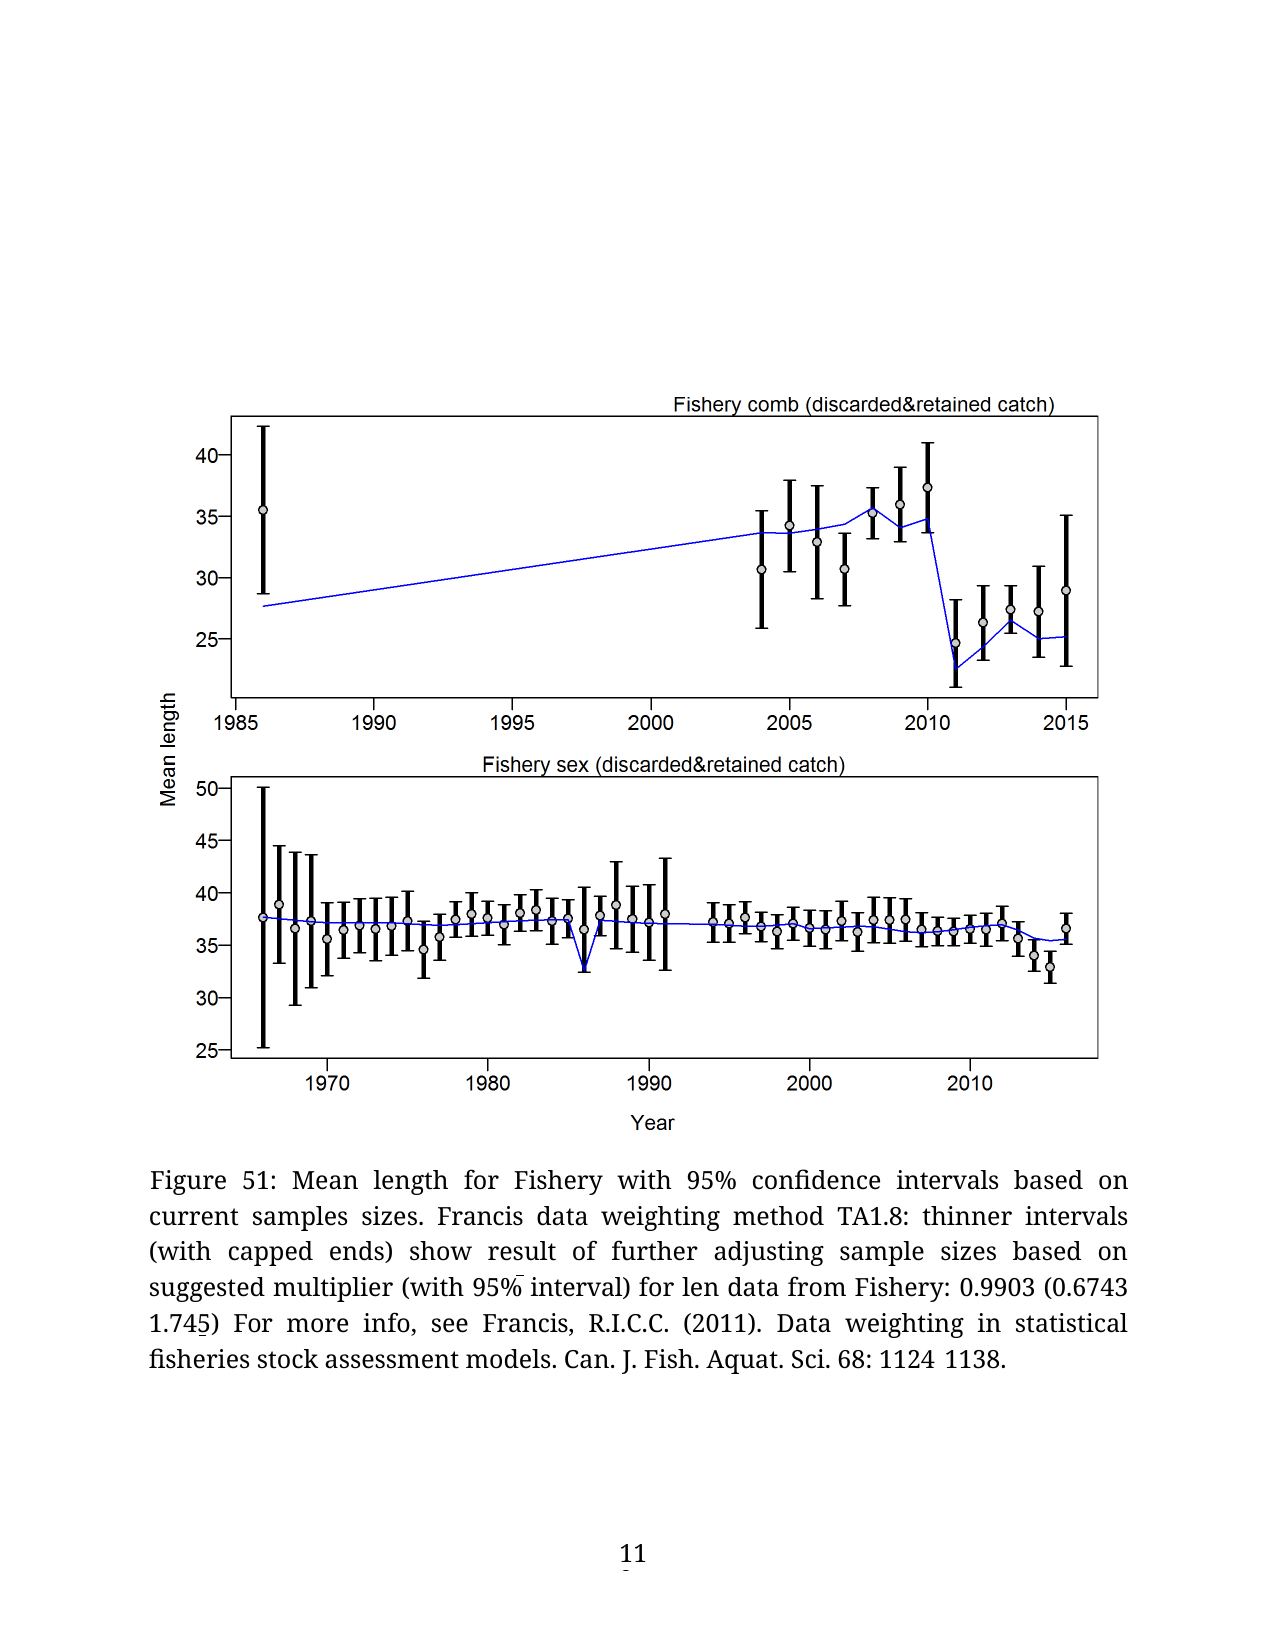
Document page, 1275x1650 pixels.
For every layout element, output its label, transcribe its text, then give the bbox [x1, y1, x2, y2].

picture [159, 397, 1099, 1130]
text Figure 51: Mean length for Fishery with 95% confidence intervals based on current samples sizes. Francis data weighting method TA1.8: thinner intervals (with capped ends) show result of further adjusting sample sizes based on suggested multiplier (with 95% interval) for len data from Fishery: 0.9903 (0.6743 1.745) For more info, see Francis, R.I.C.C. (2011). Data weighting in statistical fisheries stock assessment models. Can. J. Fish. Aquat. Sci. 68: 1124 1138. [149, 1163, 1128, 1375]
